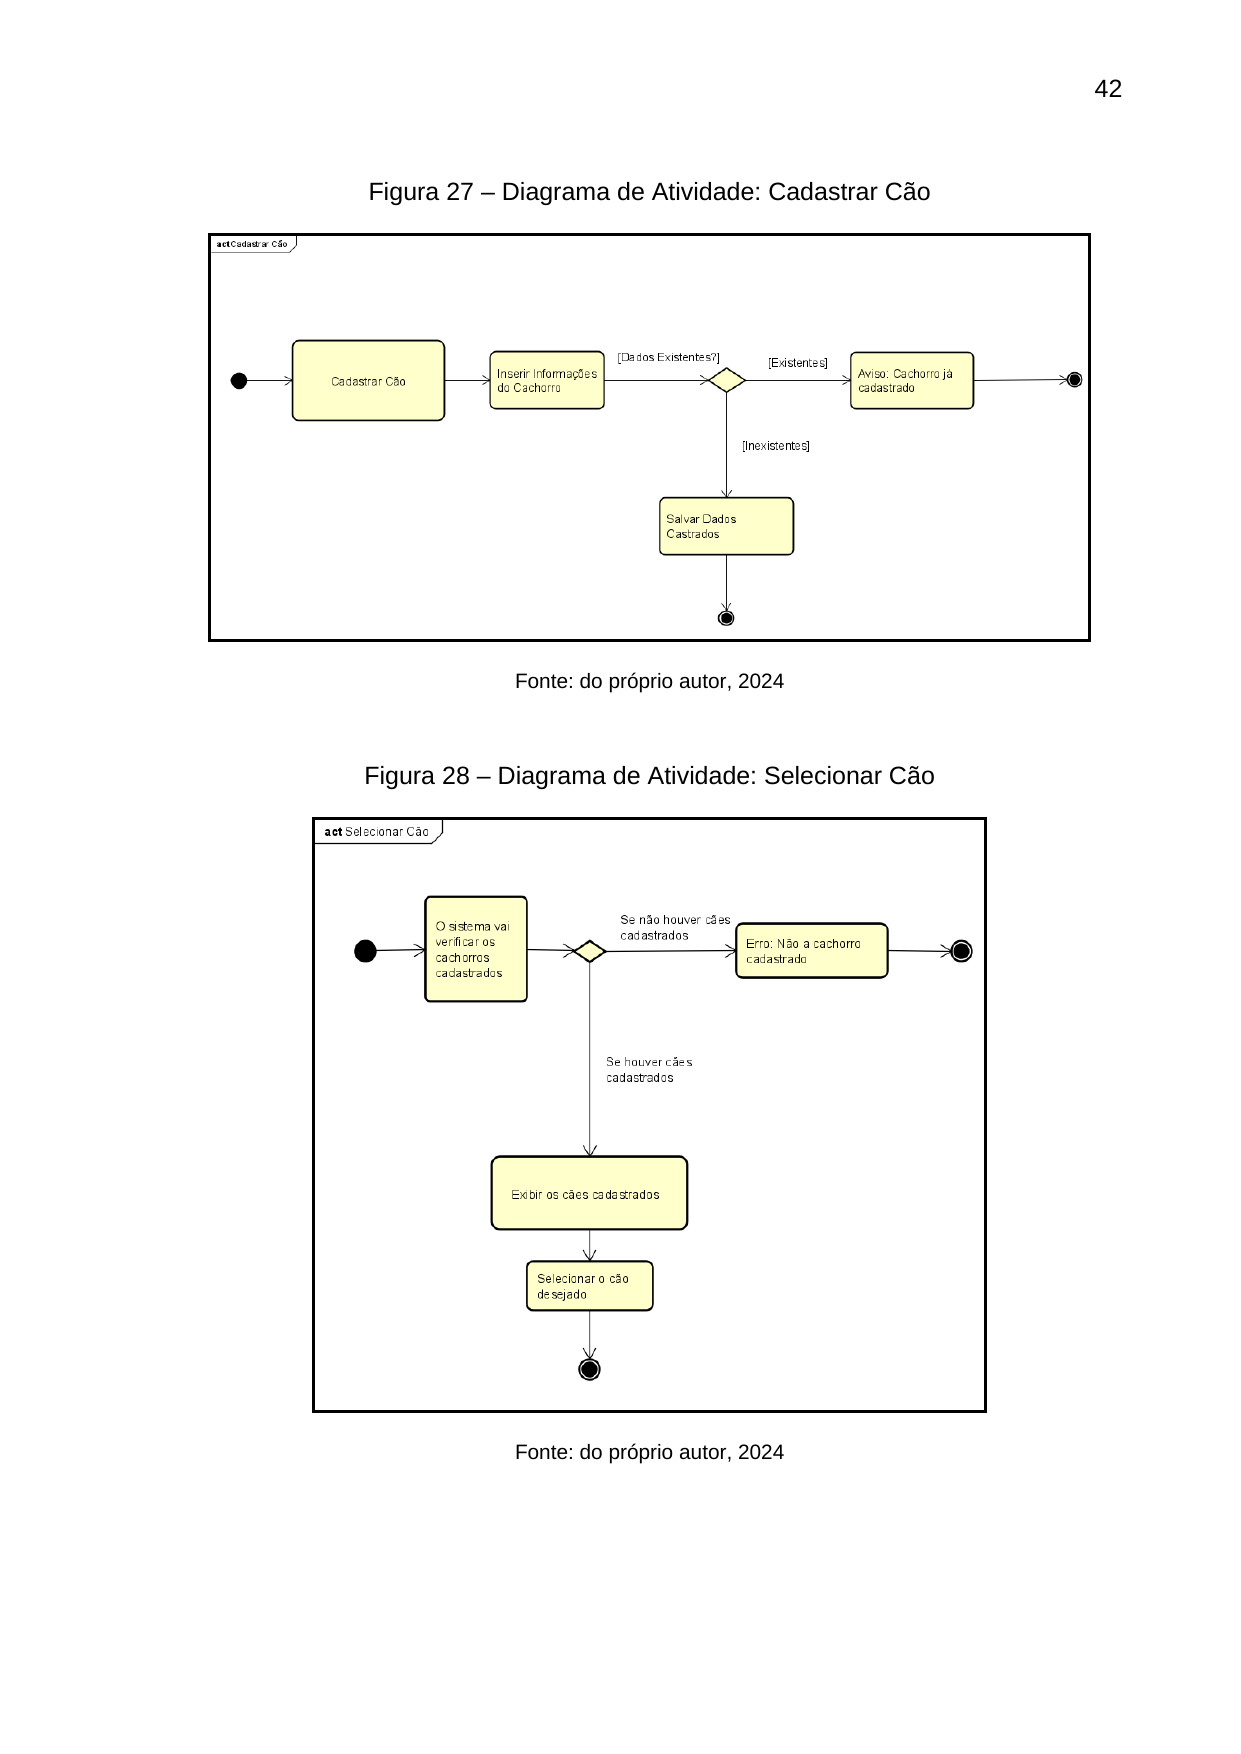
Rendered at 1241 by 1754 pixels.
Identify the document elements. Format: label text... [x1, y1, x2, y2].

picture [315, 820, 984, 1410]
text Fonte: do próprio autor, 2024 [177, 1440, 1122, 1464]
picture [211, 236, 1088, 639]
text Figura 28 – Diagrama de Atividade: Selecionar Cão [177, 761, 1122, 790]
text Figura 27 – Diagrama de Atividade: Cadastrar Cão [177, 177, 1122, 206]
text Fonte: do próprio autor, 2024 [177, 669, 1122, 693]
